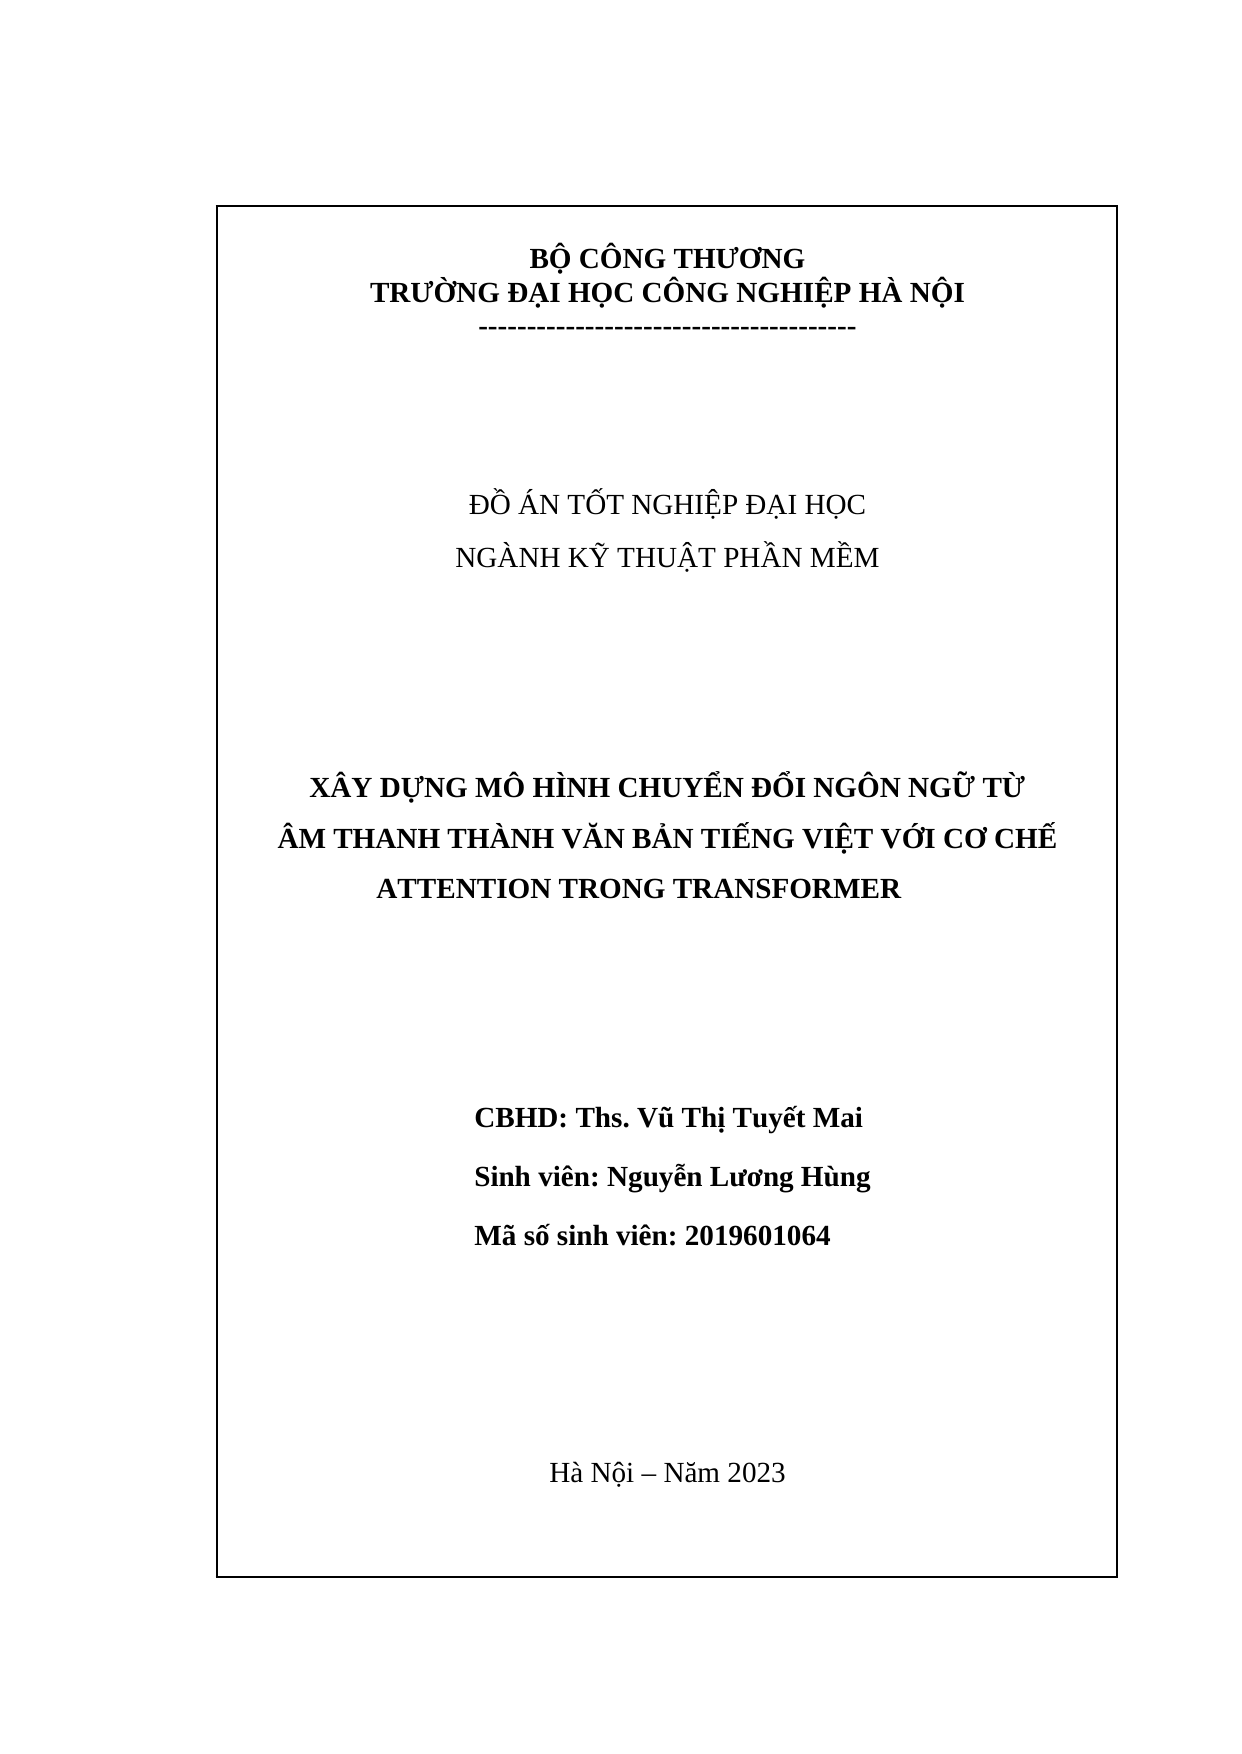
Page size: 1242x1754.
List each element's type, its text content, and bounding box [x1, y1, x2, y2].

text ATTENTION TRONG TRANSFORMER [376, 871, 1242, 905]
text TRƯỜNG ĐẠI HỌC CÔNG NGHIỆP HÀ NỘI [218, 275, 1116, 308]
text ĐỒ ÁN TỐT NGHIỆP ĐẠI HỌC NGÀNH KỸ THUẬT PHẦN MỀM [455, 487, 879, 573]
text Hà Nội – Năm 2023 [218, 1455, 1116, 1488]
text BỘ CÔNG THƯƠNG [218, 241, 1116, 275]
text --------------------------------------- [218, 308, 1116, 342]
text XÂY DỰNG MÔ HÌNH CHUYỂN ĐỔI NGÔN NGỮ TỪ ÂM THANH THÀNH VĂN BẢN TIẾNG VIỆT VỚI CƠ CHẾ [277, 771, 1058, 854]
subtitle CBHD: Ths. Vũ Thị Tuyết Mai Sinh viên: Nguyễn Lương Hùng Mã số sinh viên: 2019601064 [474, 1100, 912, 1251]
